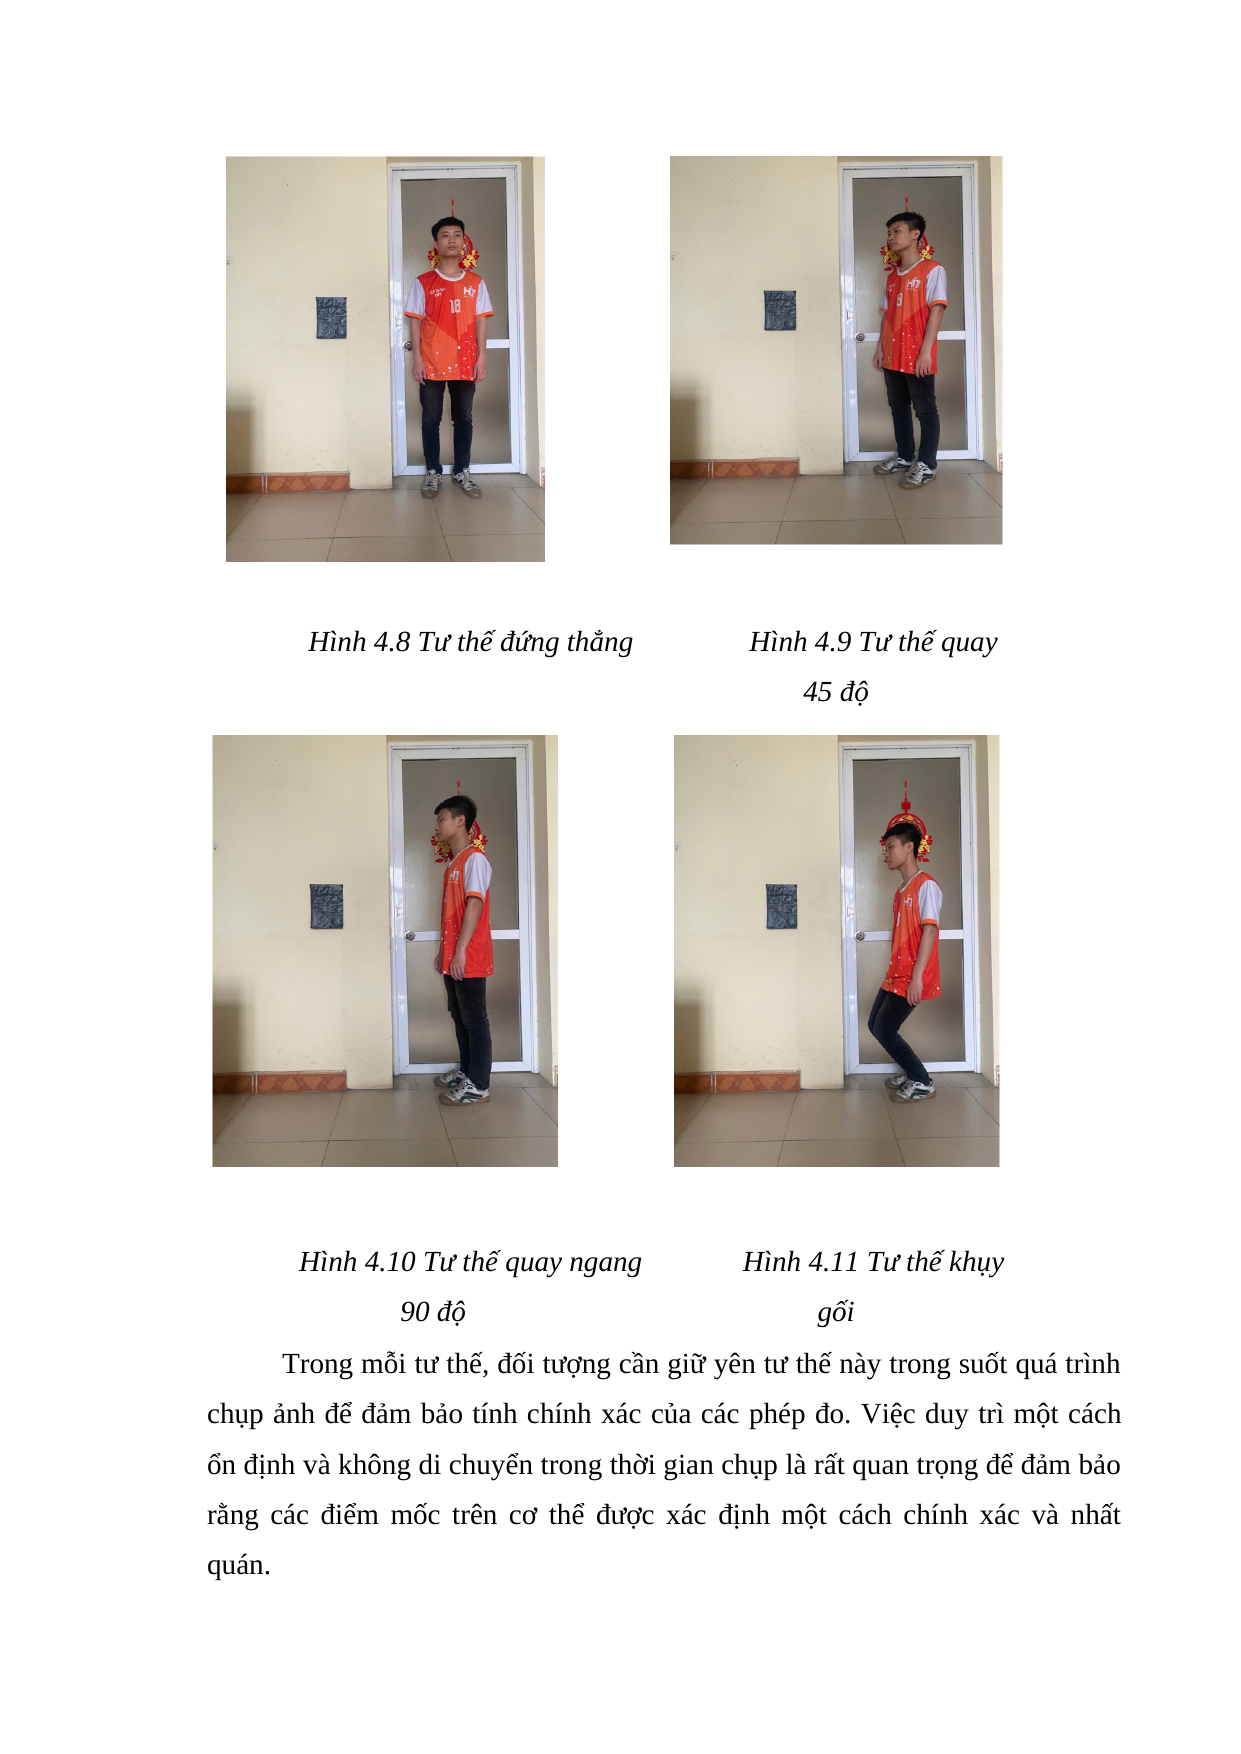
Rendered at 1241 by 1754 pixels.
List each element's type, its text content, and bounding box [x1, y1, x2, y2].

table_cell Hình 4.9 Tư thế quay 45 độ [661, 623, 1011, 726]
picture [205, 727, 565, 1174]
table_cell Hình 4.10 Tư thế quay ngang 90 độ [205, 1243, 661, 1346]
table_header [661, 148, 1011, 623]
table_cell Hình 4.8 Tư thế đứng thẳng [205, 623, 661, 726]
table_cell [661, 726, 1011, 1242]
picture [666, 727, 1006, 1174]
table_header [205, 148, 661, 623]
table_cell Hình 4.11 Tư thế khụy gối [661, 1243, 1011, 1346]
table_cell [205, 726, 661, 1242]
text Trong mỗi tư thế, đối tượng cần giữ yên tư thế này trong suốt quá trình chụp ảnh để đảm bảo tính chính xác của các phép đo. Việc duy trì một cách ổn định và không di chuyển trong thời gian chụp là rất quan trọng để đảm bảo rằng các điểm mốc trên cơ thể được xác định một cách chính xác và nhất quán. [207, 1346, 1122, 1581]
picture [662, 149, 1009, 551]
picture [218, 149, 551, 569]
